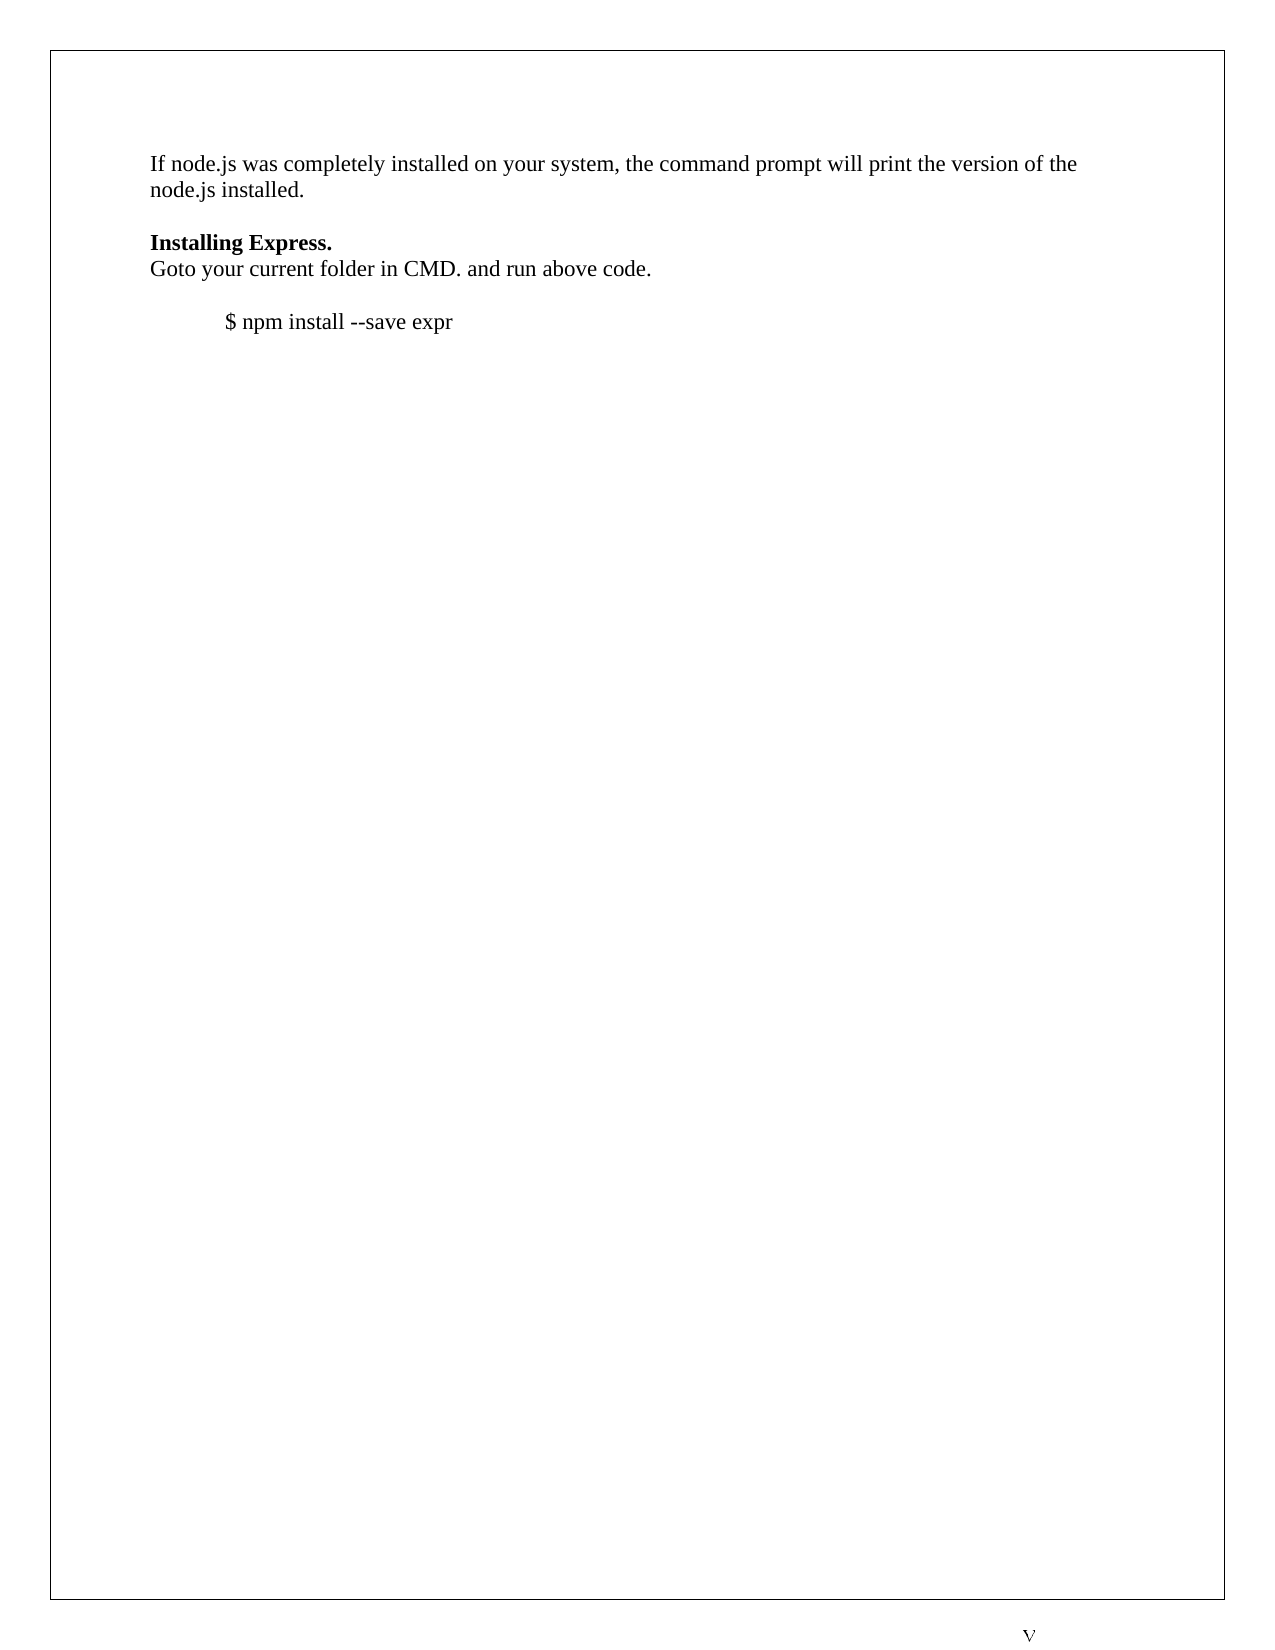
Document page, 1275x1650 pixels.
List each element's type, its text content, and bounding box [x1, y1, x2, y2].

picture [1022, 1630, 1035, 1642]
text If node.js was completely installed on your system, the command prompt will print the version of the node.js installed. [150, 150, 1125, 203]
text Installing Express. [150, 229, 1125, 255]
text Goto your current folder in CMD. and run above code. [150, 255, 1125, 282]
text $ npm install --save expr [150, 308, 1125, 334]
